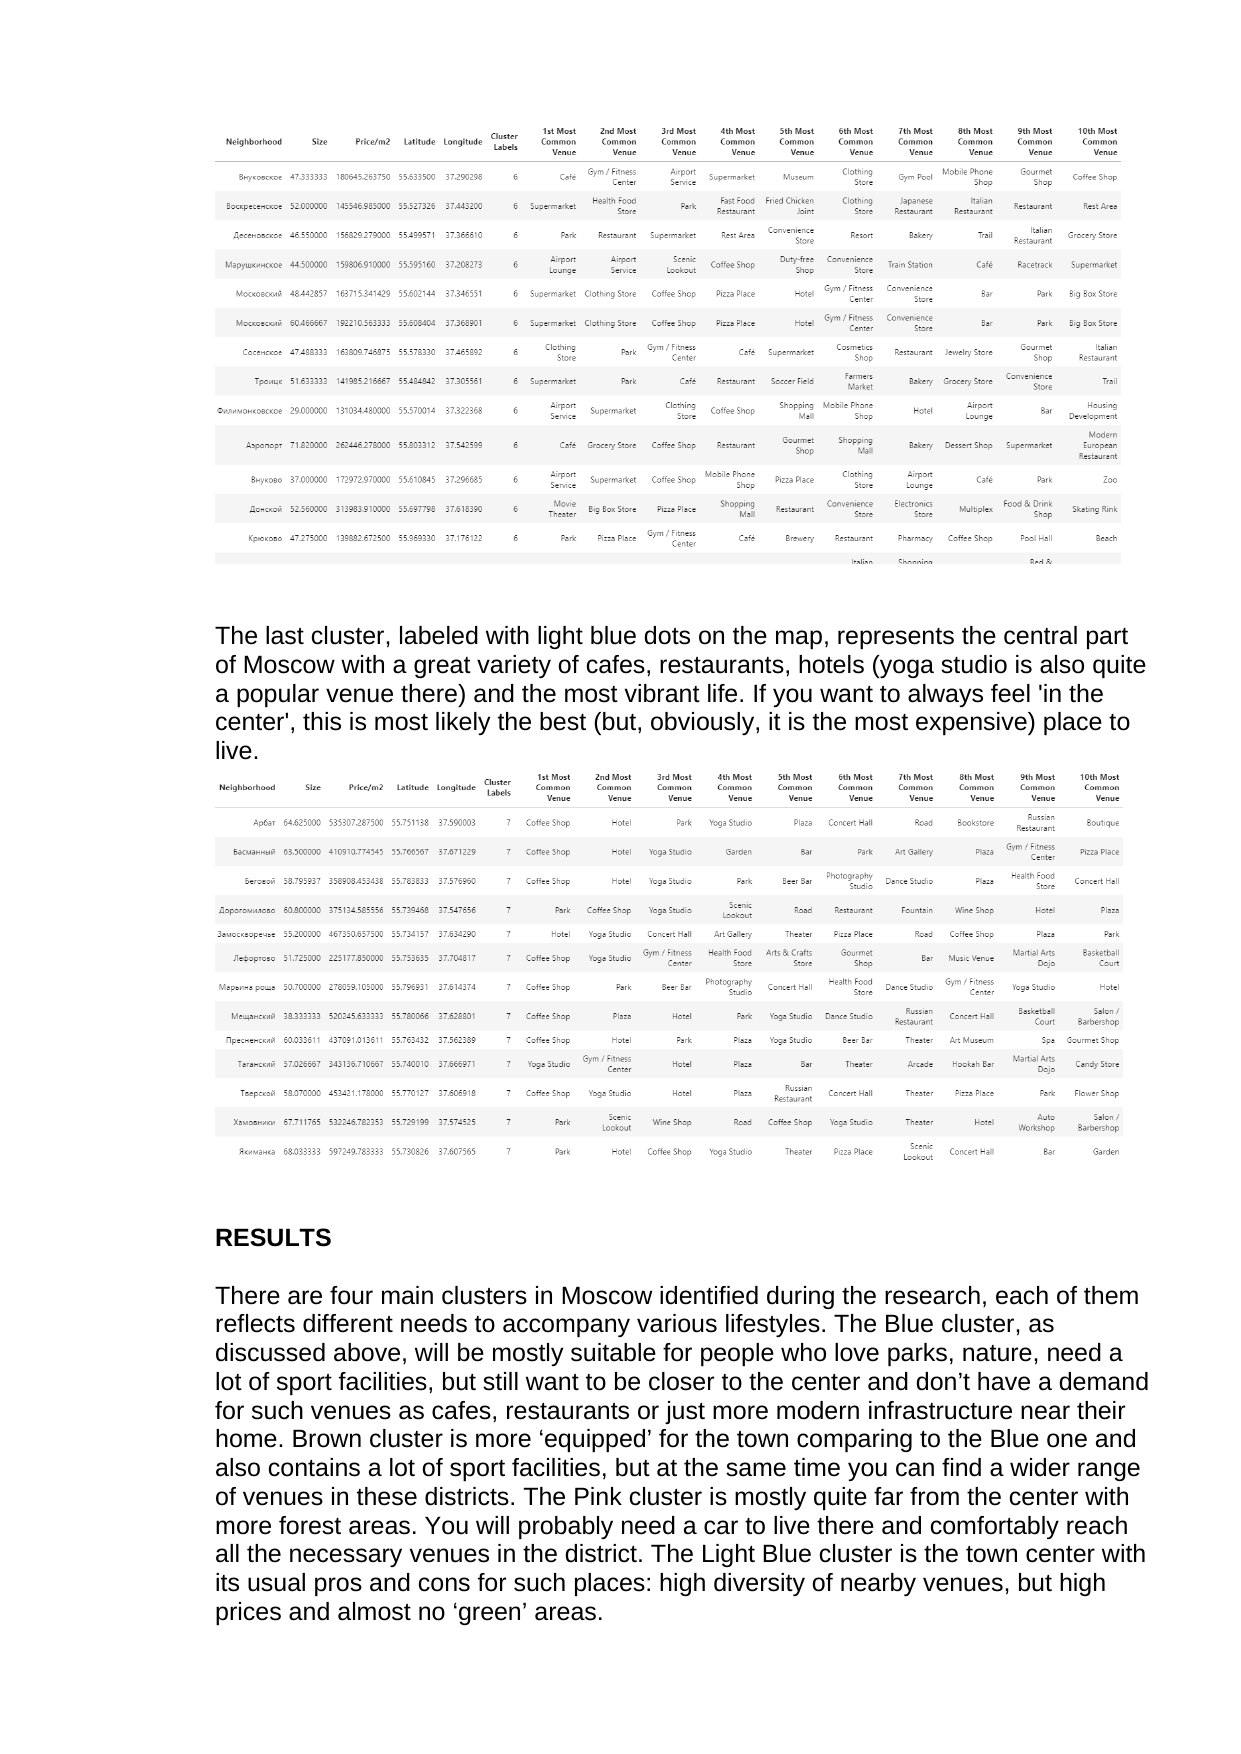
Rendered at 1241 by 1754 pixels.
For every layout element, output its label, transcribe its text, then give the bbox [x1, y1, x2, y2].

picture [215, 765, 1128, 1166]
picture [215, 118, 1126, 564]
text RESULTS [215, 1223, 1152, 1252]
text The last cluster, labeled with light blue dots on the map, represents the central part of Moscow with a great variety of cafes, restaurants, hotels (yoga studio is also quite a popular venue there) and the most vibrant life. If you want to always feel 'in the center', this is most likely the best (but, obviously, it is the most expensive) place to live. [215, 621, 1152, 765]
text There are four main clusters in Moscow identified during the research, each of them reflects different needs to accompany various lifestyles. The Blue cluster, as discussed above, will be mostly suitable for people who love parks, nature, need a lot of sport facilities, but still want to be closer to the center and don’t have a demand for such venues as cafes, restaurants or just more modern infrastructure near their home. Brown cluster is more ‘equipped’ for the town comparing to the Blue one and also contains a lot of sport facilities, but at the same time you can find a wider range of venues in these districts. The Pink cluster is mostly quite far from the center with more forest areas. You will probably need a car to live there and comfortably reach all the necessary venues in the district. The Light Blue cluster is the town center with its usual pros and cons for such places: high diversity of nearby venues, but high prices and almost no ‘green’ areas. [215, 1281, 1152, 1626]
